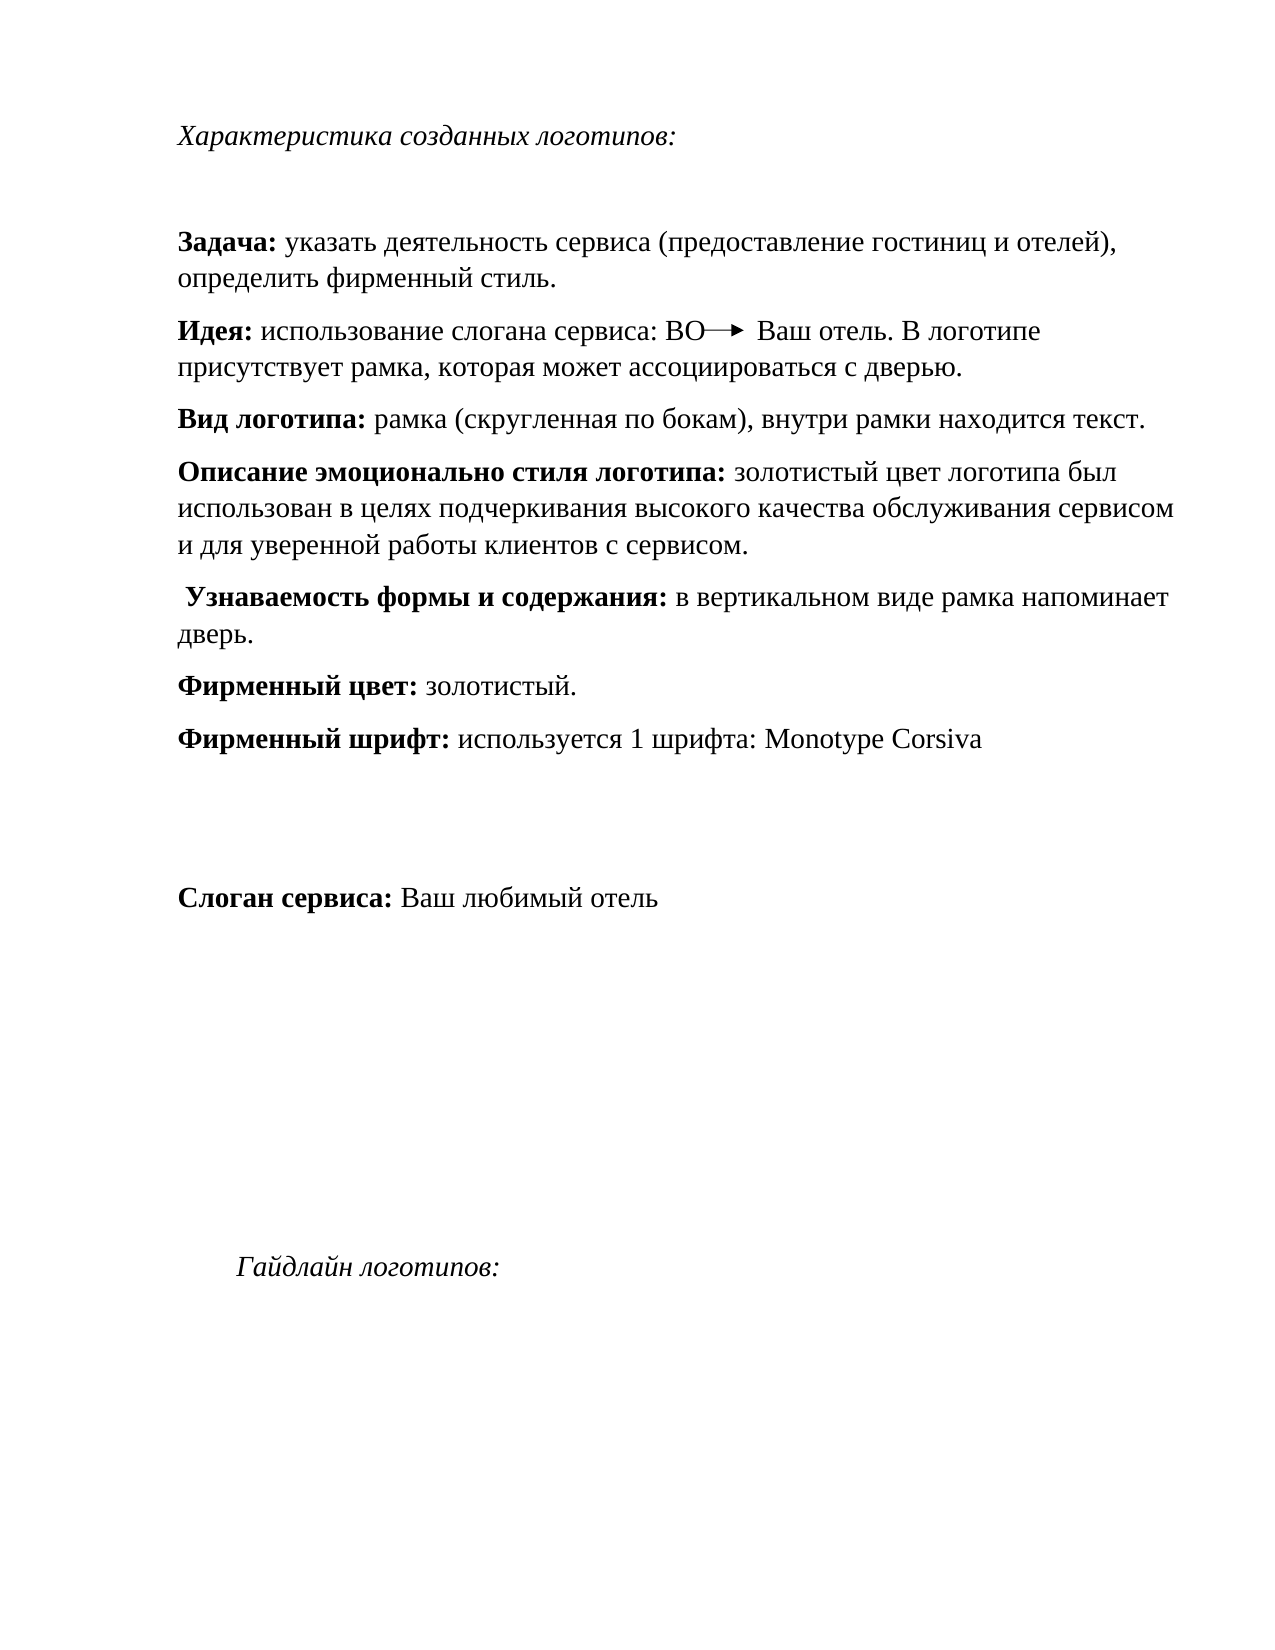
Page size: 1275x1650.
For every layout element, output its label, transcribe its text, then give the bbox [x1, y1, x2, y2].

text Фирменный цвет: золотистый. [177, 668, 1186, 702]
text Задача: указать деятельность сервиса (предоставление гостиниц и отелей), определить фирменный стиль. [177, 224, 1186, 293]
text Гайдлайн логотипов: [177, 1249, 1186, 1283]
text Узнаваемость формы и содержания: в вертикальном виде рамка напоминает дверь. [177, 579, 1186, 649]
text Слоган сервиса: Ваш любимый отель [177, 880, 1186, 913]
text Характеристика созданных логотипов: [177, 118, 1186, 152]
text Вид логотипа: рамка (скругленная по бокам), внутри рамки находится текст. [177, 402, 1186, 435]
text Фирменный шрифт: используется 1 шрифта: Monotype Corsiva [177, 721, 1186, 755]
text Идея: использование слогана сервиса: ВО Ваш отель. В логотипе присутствует рамка, которая может ассоциироваться с дверью. [177, 313, 1186, 382]
text Описание эмоционально стиля логотипа: золотистый цвет логотипа был использован в целях подчеркивания высокого качества обслуживания сервисом и для уверенной работы клиентов с сервисом. [177, 454, 1186, 560]
